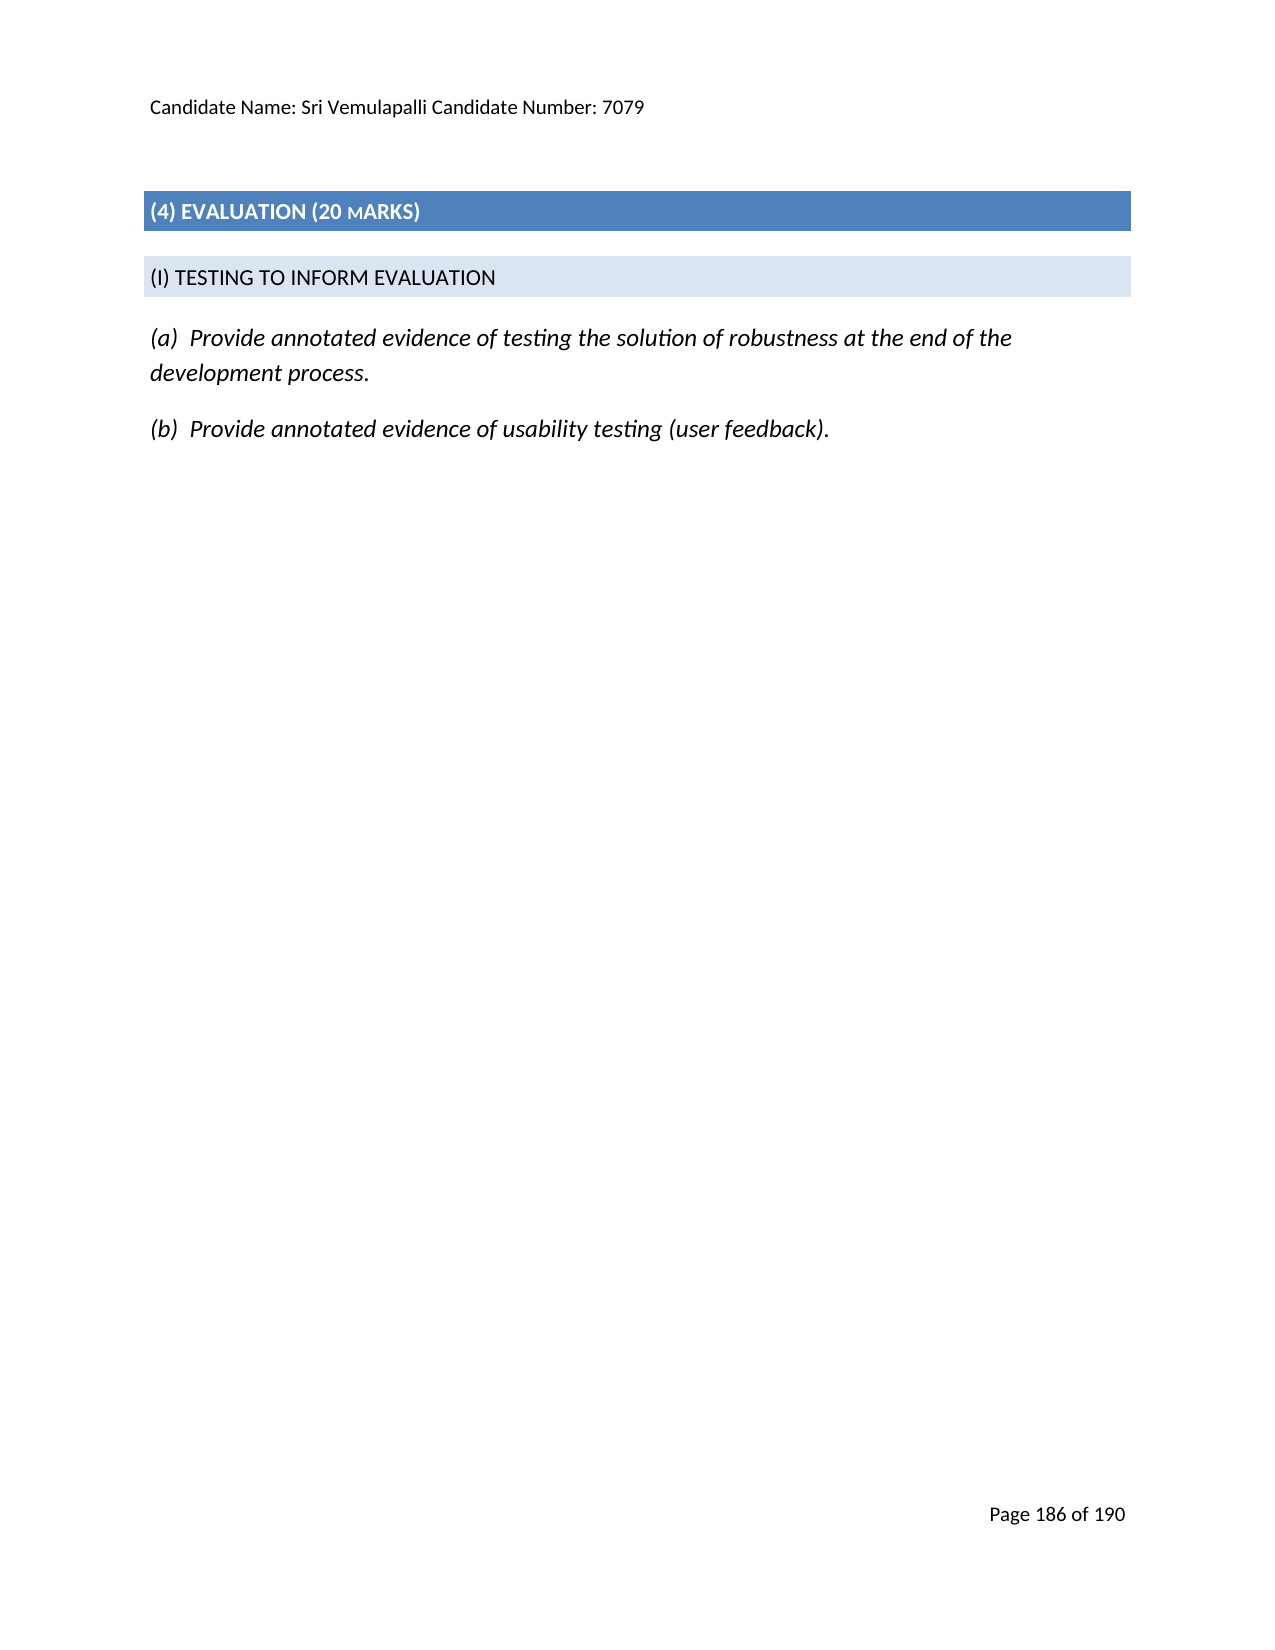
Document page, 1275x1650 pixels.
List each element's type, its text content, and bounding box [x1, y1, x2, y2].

subtitle (I) TESTING TO INFORM EVALUATION [150, 263, 1125, 291]
text (b) Provide annotated evidence of usability testing (user feedback). [150, 413, 1125, 443]
text (a) Provide annotated evidence of testing the solution of robustness at the end of the development process. [150, 322, 1125, 387]
subtitle (4) EVALUATION (20 mARKS) [150, 197, 1125, 225]
